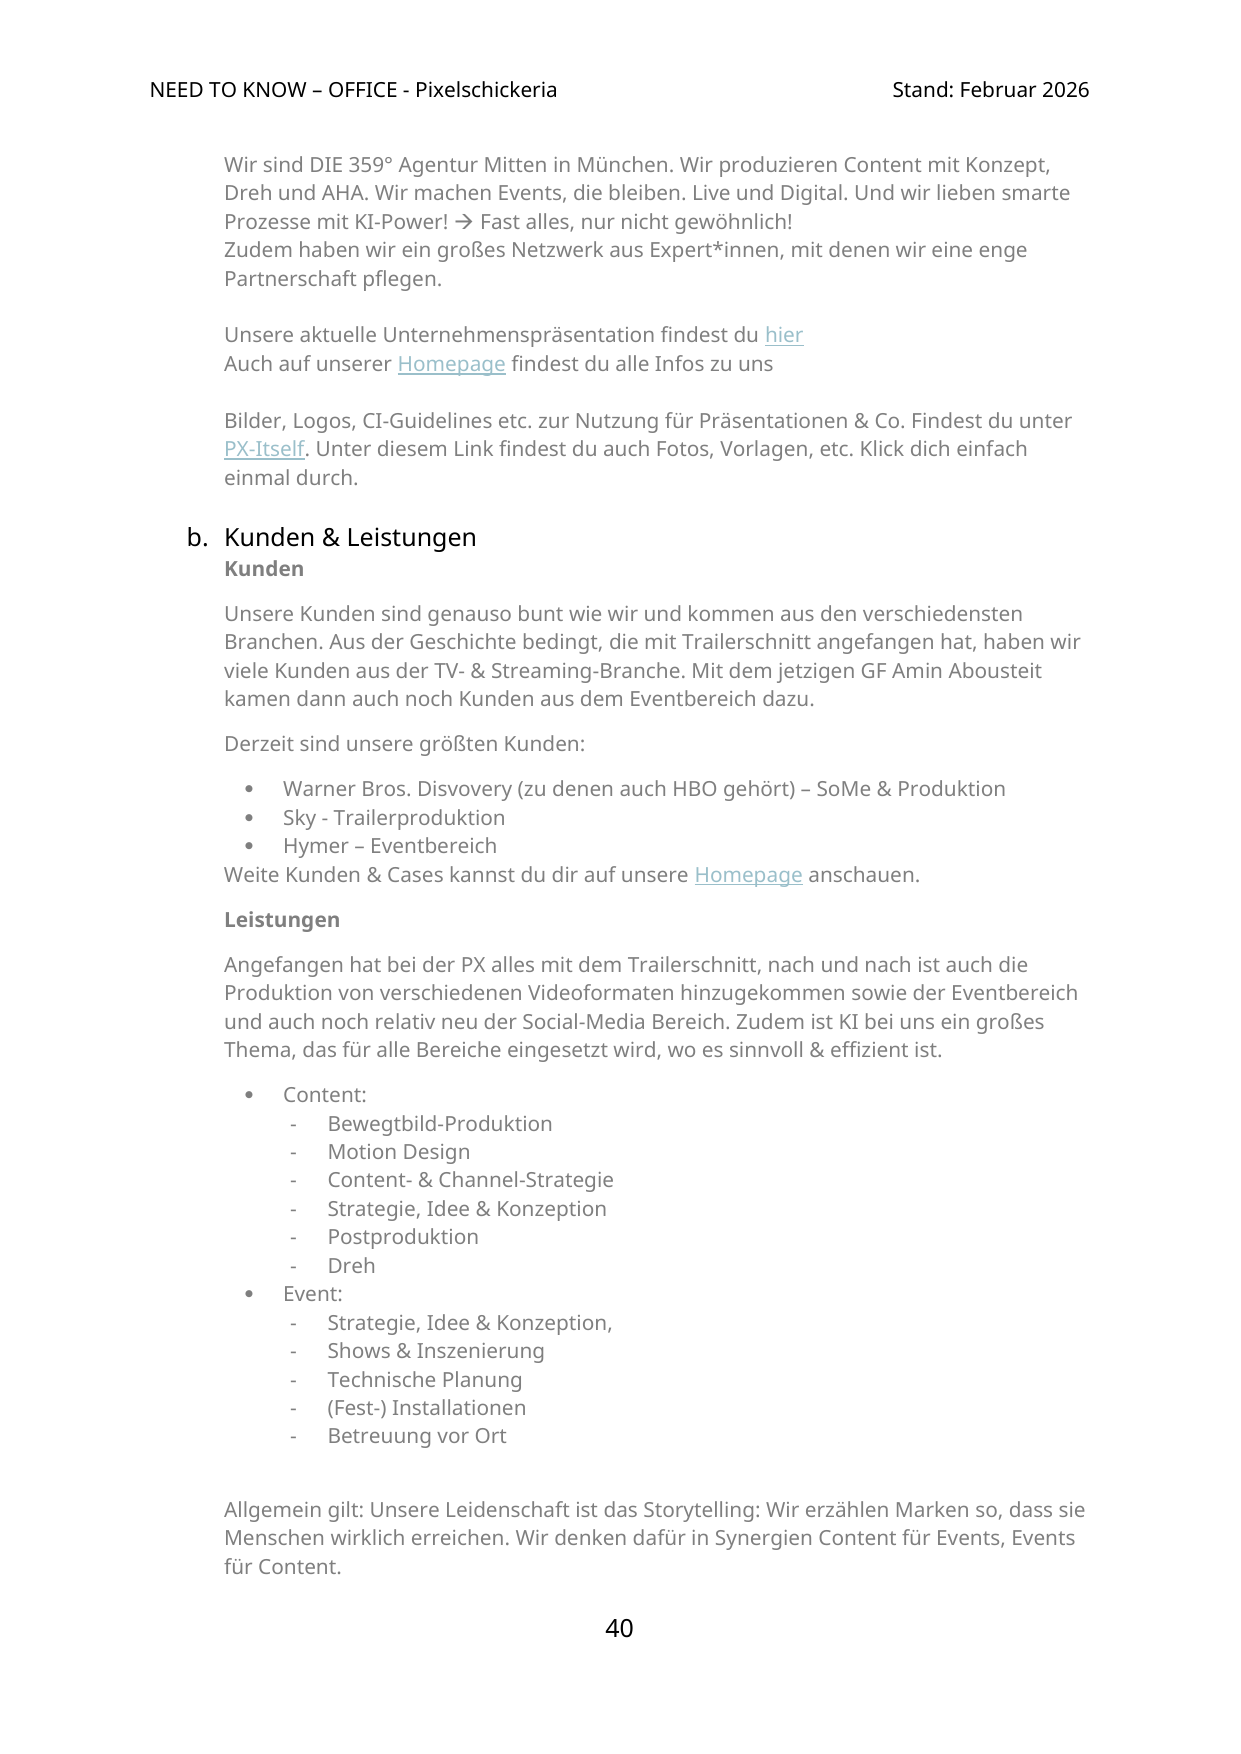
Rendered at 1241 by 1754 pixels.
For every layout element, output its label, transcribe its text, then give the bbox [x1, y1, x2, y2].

list Content: [245, 1080, 1090, 1109]
list Dreh [290, 1251, 1090, 1279]
text Kunden [224, 554, 1090, 582]
text Derzeit sind unsere größten Kunden: [224, 729, 1090, 758]
text Weite Kunden & Cases kannst du dir auf unsere Homepage anschauen. [224, 860, 1090, 888]
text Allgemein gilt: Unsere Leidenschaft ist das Storytelling: Wir erzählen Marken so, dass sie Menschen wirklich erreichen. Wir denken dafür in Synergien Content für Events, Events für Content. [224, 1495, 1090, 1580]
list Strategie, Idee & Konzeption [290, 1194, 1090, 1222]
list Auch auf unserer Homepage findest du alle Infos zu uns [224, 349, 1090, 377]
list Technische Planung [290, 1365, 1090, 1393]
list Hymer – Eventbereich [245, 831, 1090, 860]
list (Fest-) Installationen [290, 1393, 1090, 1422]
list Unsere aktuelle Unternehmenspräsentation findest du hier [224, 321, 1090, 349]
list Wir sind DIE 359° Agentur Mitten in München. Wir produzieren Content mit Konzept, Dreh und AHA. Wir machen Events, die bleiben. Live und Digital. Und wir lieben smarte Prozesse mit KI-Power! Fast alles, nur nicht gewöhnlich! [224, 150, 1090, 235]
list Bewegtbild-Produktion [290, 1109, 1090, 1137]
list Content- & Channel-Strategie [290, 1166, 1090, 1194]
list Bilder, Logos, CI-Guidelines etc. zur Nutzung für Präsentationen & Co. Findest du unter PX-Itself. Unter diesem Link findest du auch Fotos, Vorlagen, etc. Klick dich einfach einmal durch. [224, 406, 1090, 491]
list Shows & Inszenierung [290, 1336, 1090, 1365]
list Postproduktion [290, 1222, 1090, 1251]
text Leistungen [224, 905, 1090, 933]
list Warner Bros. Disvovery (zu denen auch HBO gehört) – SoMe & Produktion [245, 774, 1090, 803]
list Event: [245, 1279, 1090, 1308]
list Zudem haben wir ein großes Netzwerk aus Expert*innen, mit denen wir eine enge Partnerschaft pflegen. [224, 235, 1090, 292]
list Strategie, Idee & Konzeption, [290, 1308, 1090, 1336]
text Unsere Kunden sind genauso bunt wie wir und kommen aus den verschiedensten Branchen. Aus der Geschichte bedingt, die mit Trailerschnitt angefangen hat, haben wir viele Kunden aus der TV- & Streaming-Branche. Mit dem jetzigen GF Amin Abousteit kamen dann auch noch Kunden aus dem Eventbereich dazu. [224, 599, 1090, 713]
list Sky - Trailerproduktion [245, 803, 1090, 831]
text Angefangen hat bei der PX alles mit dem Trailerschnitt, nach und nach ist auch die Produktion von verschiedenen Videoformaten hinzugekommen sowie der Eventbereich und auch noch relativ neu der Social-Media Bereich. Zudem ist KI bei uns ein großes Thema, das für alle Bereiche eingesetzt wird, wo es sinnvoll & effizient ist. [224, 950, 1090, 1064]
list Betreuung vor Ort [290, 1422, 1090, 1450]
list Motion Design [290, 1137, 1090, 1166]
list Kunden & Leistungen [186, 520, 1090, 554]
